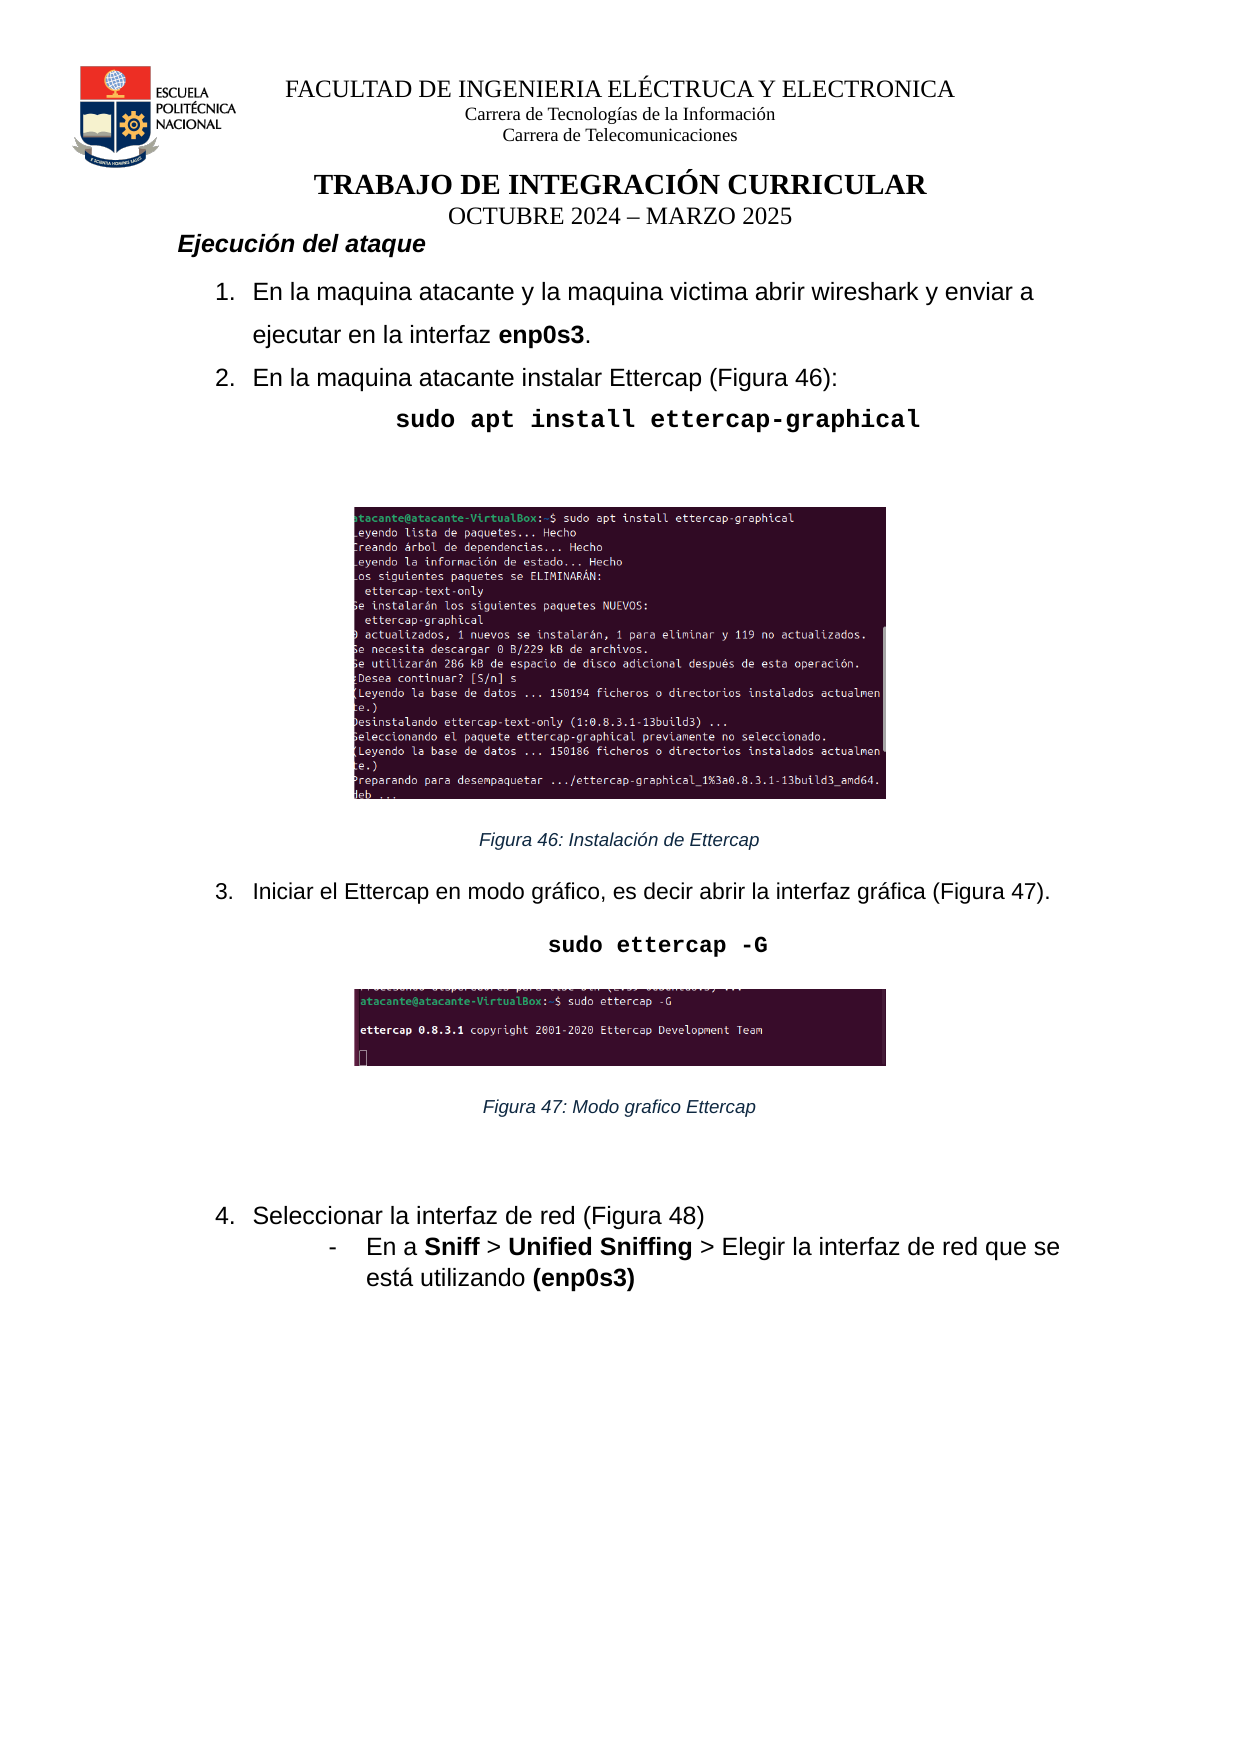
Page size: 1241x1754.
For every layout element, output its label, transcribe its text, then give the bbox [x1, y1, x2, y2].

picture [354, 989, 886, 1066]
text Figura 47: Modo grafico Ettercap [177, 1096, 1063, 1117]
list En la maquina atacante y la maquina victima abrir wireshark y enviar a ejecutar en la interfaz enp0s3. [215, 277, 1063, 349]
picture [63, 45, 244, 178]
list sudo apt install ettercap-graphical [252, 406, 1063, 434]
text Figura 46: Instalación de Ettercap [177, 829, 1063, 850]
list Iniciar el Ettercap en modo gráfico, es decir abrir la interfaz gráfica (Figura 47). [215, 878, 1063, 904]
list En a Sniff > Unified Sniffing > Elegir la interfaz de red que se está utilizando (enp0s3) [328, 1232, 1063, 1292]
list En la maquina atacante instalar Ettercap (Figura 46): [215, 363, 1063, 392]
text sudo ettercap -G [252, 934, 1063, 960]
list Seleccionar la interfaz de red (Figura 48) [215, 1201, 1063, 1229]
subtitle Ejecución del ataque [177, 229, 1063, 258]
picture [354, 507, 886, 799]
